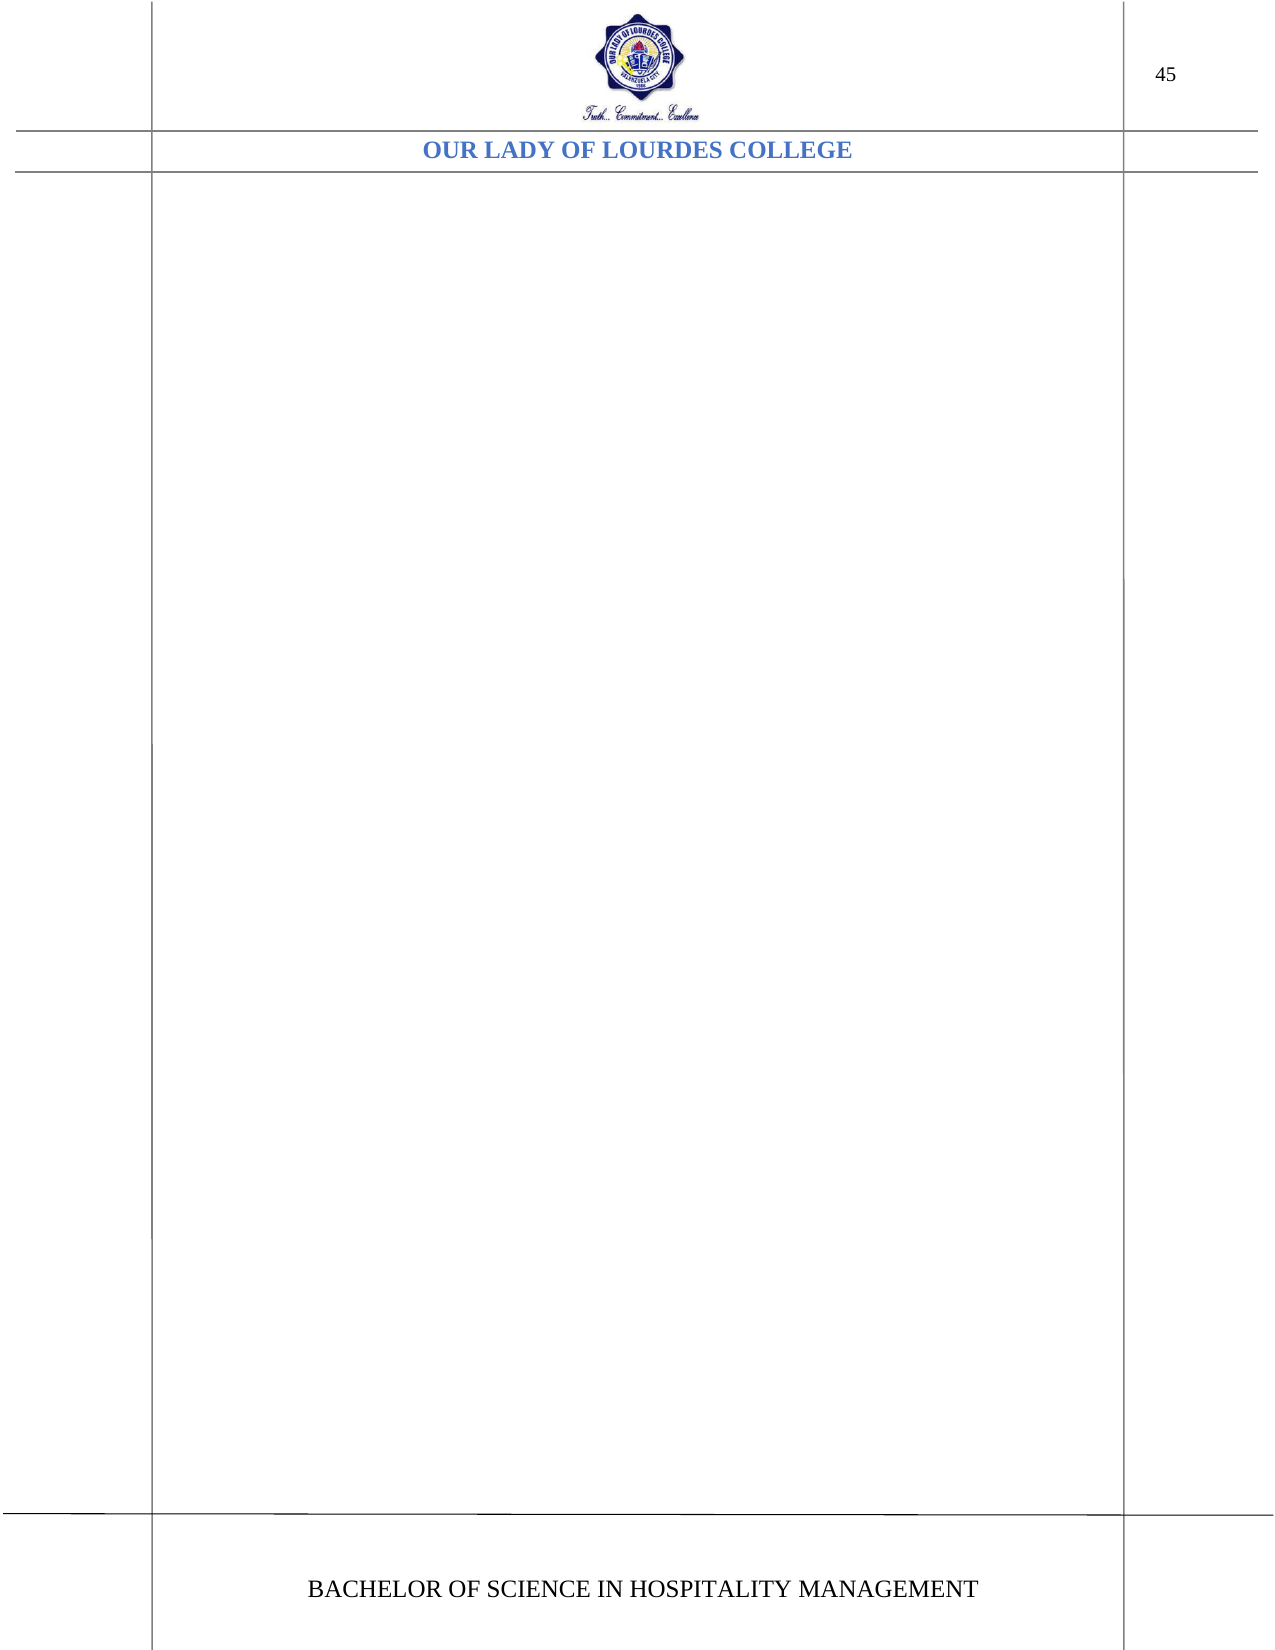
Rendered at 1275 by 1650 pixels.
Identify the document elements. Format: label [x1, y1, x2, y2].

picture [580, 6, 701, 127]
